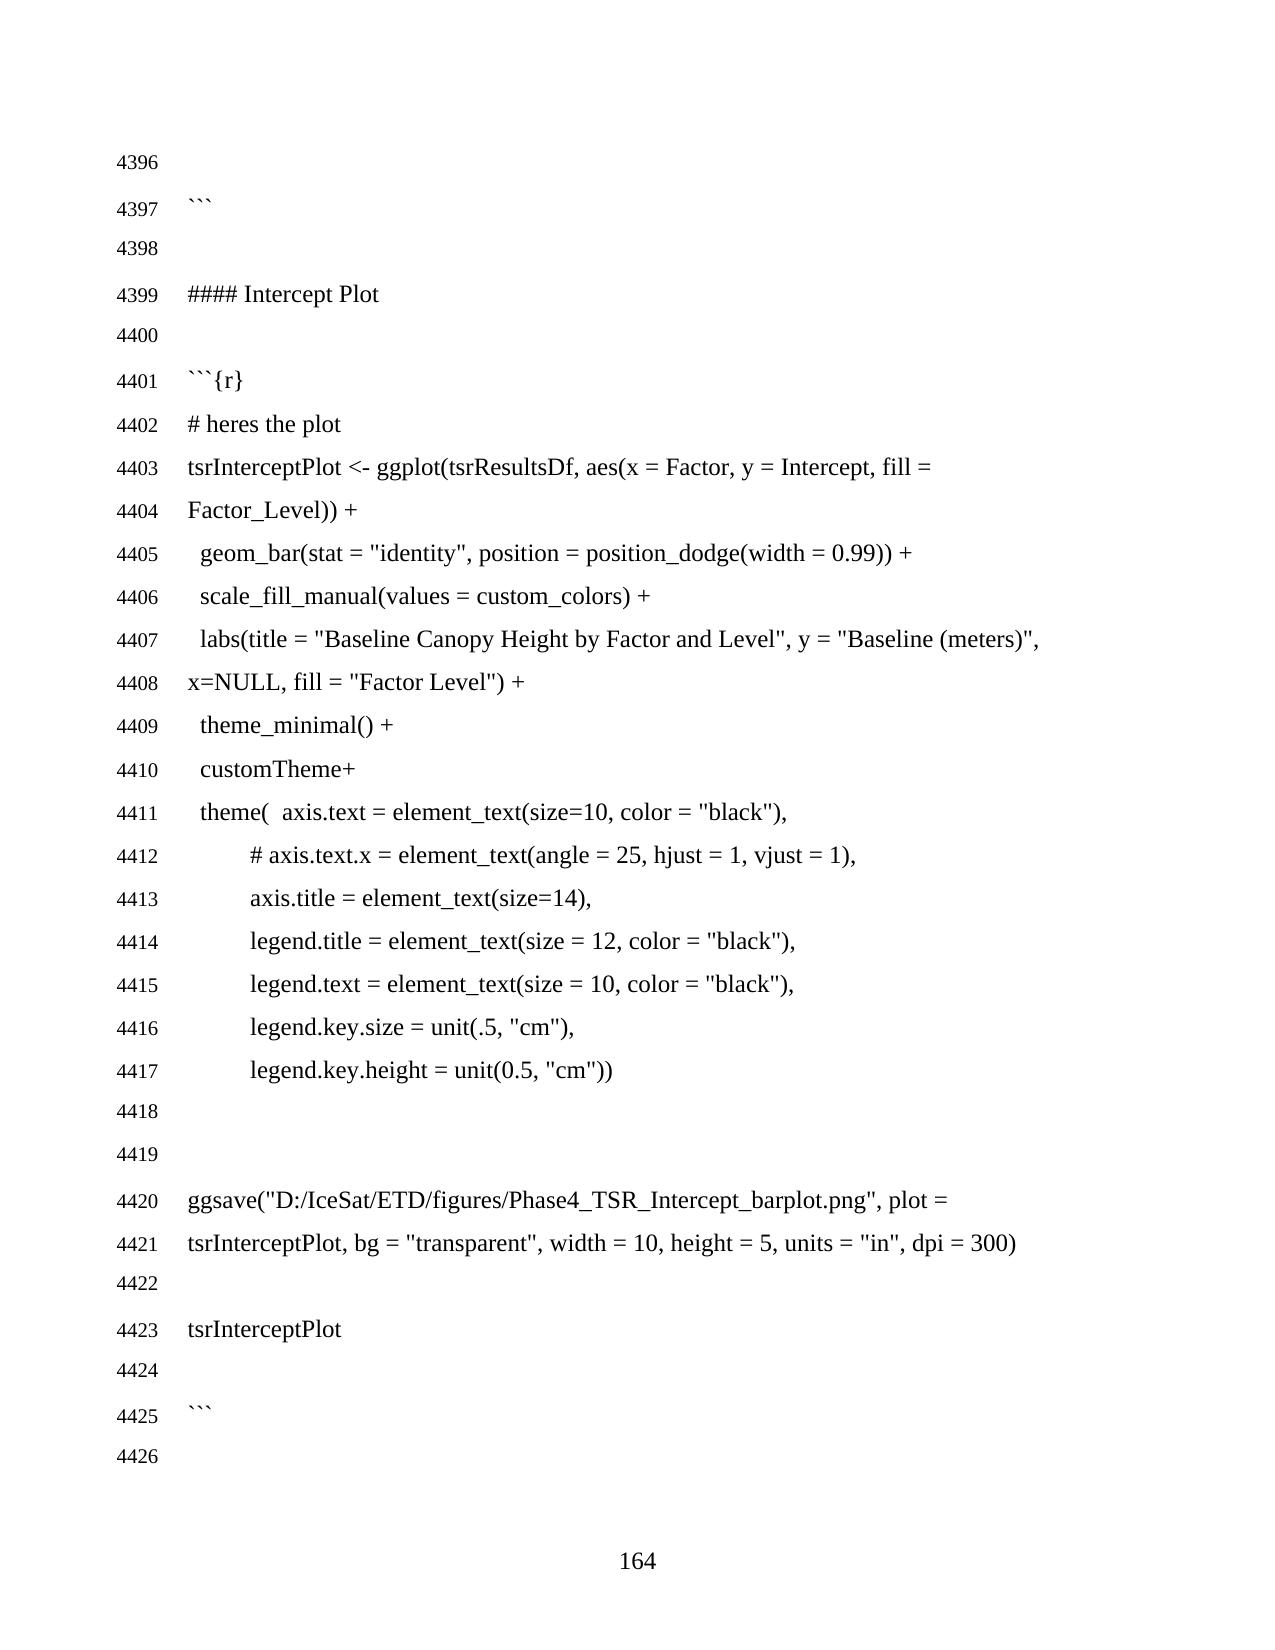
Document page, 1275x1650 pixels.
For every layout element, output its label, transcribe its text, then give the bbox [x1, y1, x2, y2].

text # heres the plot [187, 409, 1087, 437]
text theme_minimal() + [187, 711, 1087, 739]
text # axis.text.x = element_text(angle = 25, hjust = 1, vjust = 1), [187, 840, 1087, 869]
text legend.key.size = unit(.5, "cm"), [187, 1012, 1087, 1041]
text theme( axis.text = element_text(size=10, color = "black"), [187, 797, 1087, 826]
text labs(title = "Baseline Canopy Height by Factor and Level", y = "Baseline (meters)", x=NULL, fill = "Factor Level") + [187, 624, 1087, 696]
text tsrInterceptPlot [187, 1314, 1087, 1343]
text ``` [187, 193, 1087, 222]
text legend.text = element_text(size = 10, color = "black"), [187, 969, 1087, 998]
text customTheme+ [187, 754, 1087, 782]
text #### Intercept Plot [187, 279, 1087, 308]
text scale_fill_manual(values = custom_colors) + [187, 581, 1087, 610]
text axis.title = element_text(size=14), [187, 883, 1087, 912]
text legend.key.height = unit(0.5, "cm")) [187, 1056, 1087, 1084]
text tsrInterceptPlot <- ggplot(tsrResultsDf, aes(x = Factor, y = Intercept, fill = Factor_Level)) + [187, 452, 1087, 524]
text legend.title = element_text(size = 12, color = "black"), [187, 926, 1087, 955]
text ``` [187, 1401, 1087, 1429]
text geom_bar(stat = "identity", position = position_dodge(width = 0.99)) + [187, 538, 1087, 567]
text ggsave("D:/IceSat/ETD/figures/Phase4_TSR_Intercept_barplot.png", plot = tsrInterceptPlot, bg = "transparent", width = 10, height = 5, units = "in", dpi = 300) [187, 1185, 1087, 1257]
text ```{r} [187, 366, 1087, 394]
